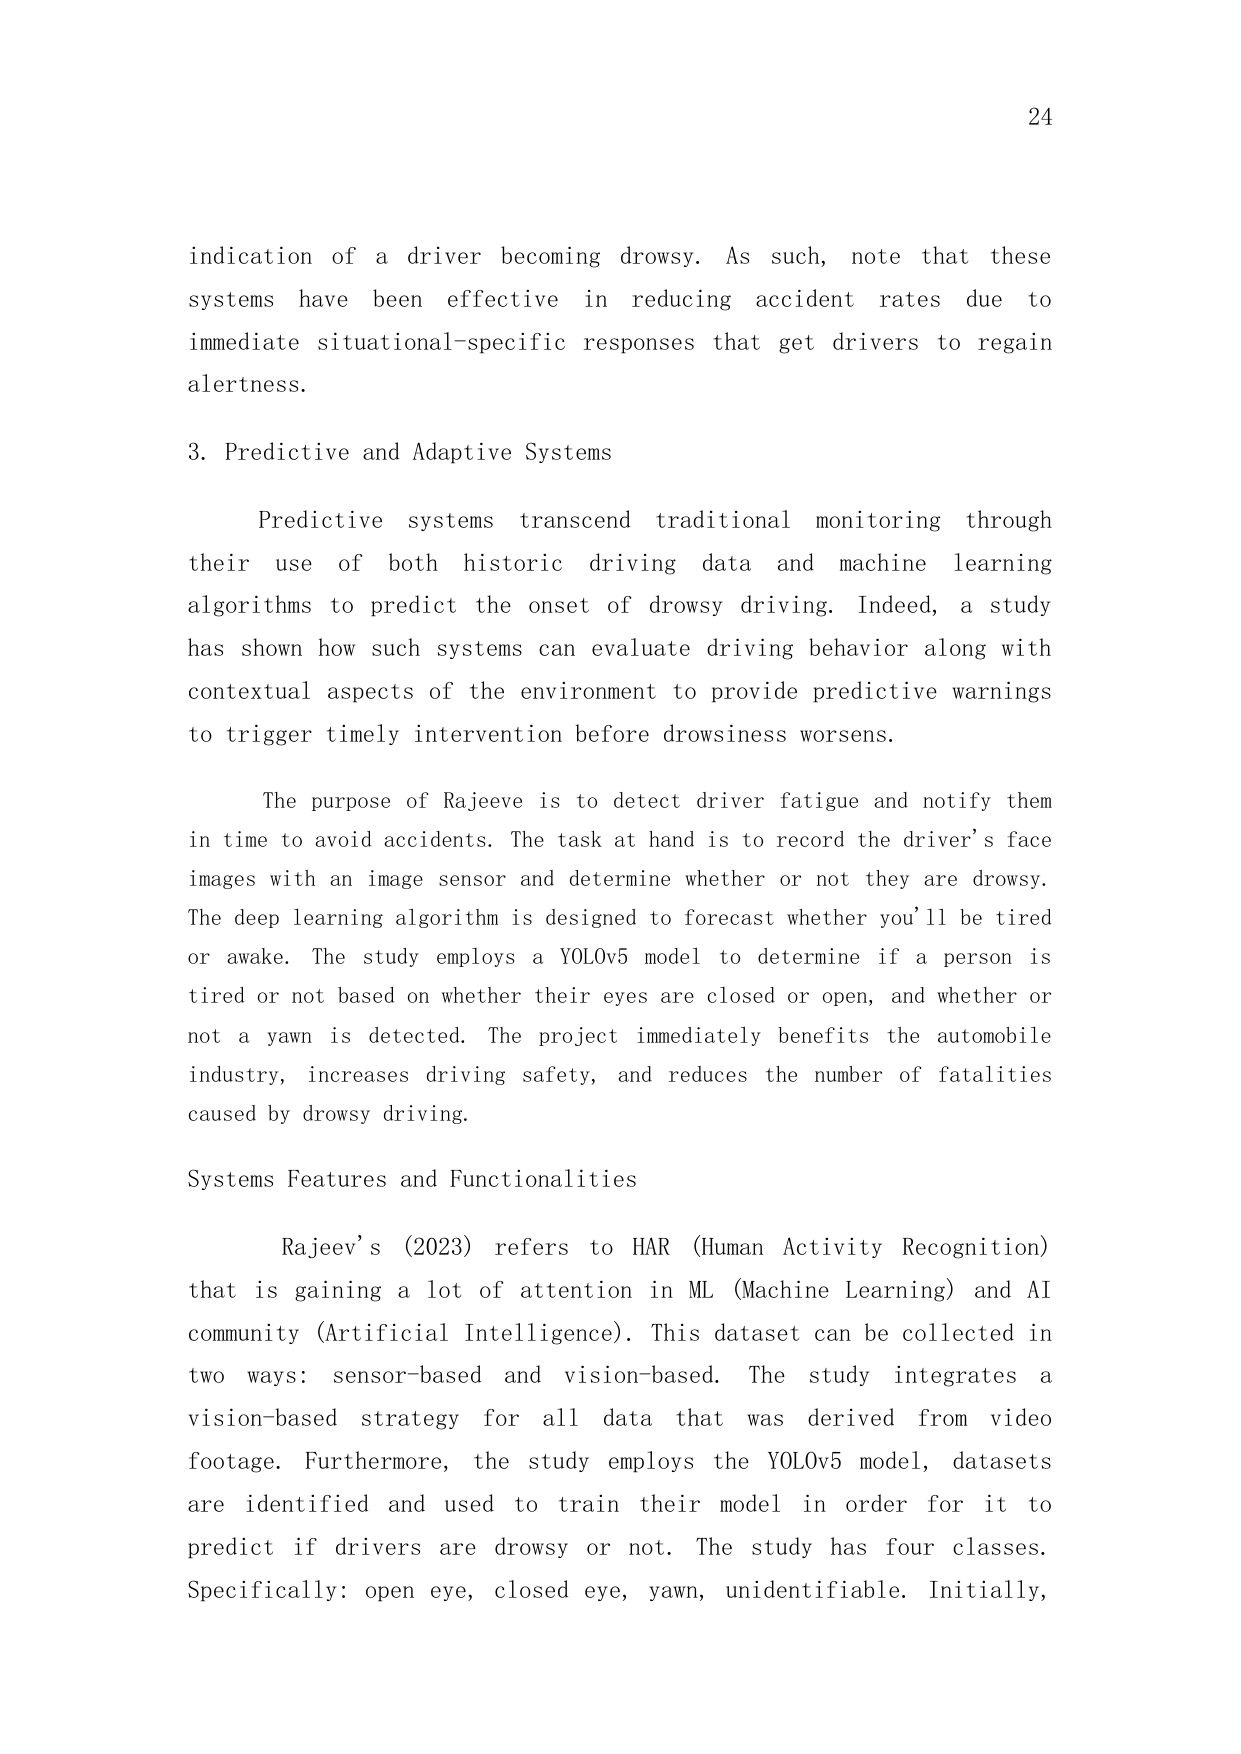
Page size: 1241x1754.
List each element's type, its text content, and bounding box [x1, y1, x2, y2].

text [187, 239, 1053, 396]
text Predictive systems transcend traditional monitoring through their use of both historic driving data and machine learning algorithms to predict the onset of drowsy driving. Indeed, a study has shown how such systems can evaluate driving behavior along with contextual aspects of the environment to provide predictive warnings to trigger timely intervention before drowsiness worsens. [187, 503, 1053, 746]
text 3. Predictive and Adaptive Systems [187, 436, 1053, 464]
text Systems Features and Functionalities [187, 1163, 1053, 1191]
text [187, 1231, 1053, 1602]
text The purpose of Rajeeve is to detect driver fatigue and notify them in time to avoid accidents. The task at hand is to record the driver's face images with an image sensor and determine whether or not they are drowsy. The deep learning algorithm is designed to forecast whether you'll be tired or awake. The study employs a YOLOv5 model to determine if a person is tired or not based on whether their eyes are closed or open, and whether or not a yawn is detected. The project immediately benefits the automobile industry, increases driving safety, and reduces the number of fatalities caused by drowsy driving. [187, 785, 1053, 1125]
